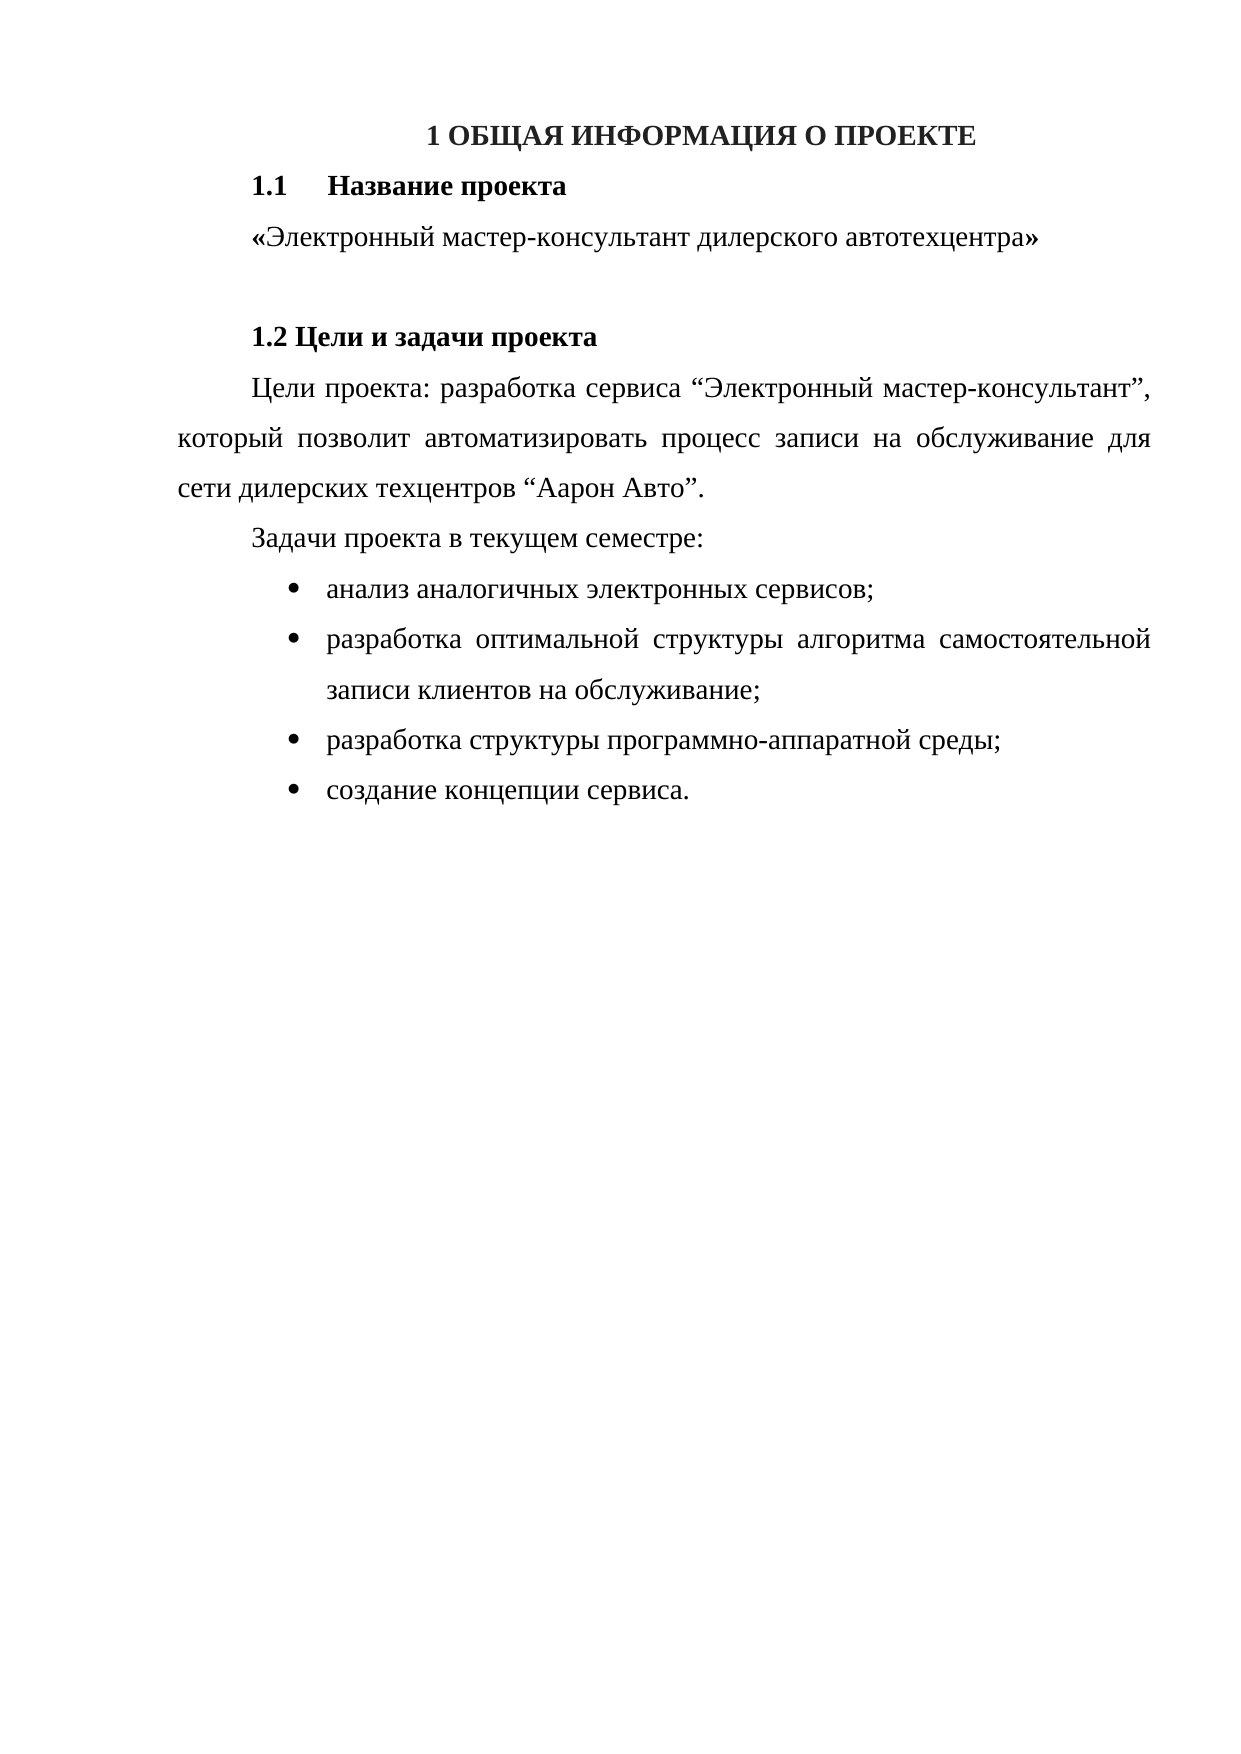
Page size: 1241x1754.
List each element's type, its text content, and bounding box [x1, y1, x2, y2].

subtitle 1 ОБЩАЯ ИНФОРМАЦИЯ О ПРОЕКТЕ [177, 118, 1152, 152]
text Цели проекта: разработка сервиса “Электронный мастер-консультант”, который позволит автоматизировать процесс записи на обслуживание для сети дилерских техцентров “Аарон Авто”. [177, 370, 1152, 504]
list создание концепции сервиса. [288, 772, 1152, 806]
list разработка оптимальной структуры алгоритма самостоятельной записи клиентов на обслуживание; [288, 621, 1152, 705]
text Задачи проекта в текущем семестре: [177, 521, 1152, 554]
subtitle Название проекта [177, 168, 1152, 202]
text «Электронный мастер-консультант дилерского автотехцентра» [177, 219, 1152, 252]
list разработка структуры программно-аппаратной среды; [288, 722, 1152, 756]
subtitle 1.2 Цели и задачи проекта [177, 319, 1152, 353]
list анализ аналогичных электронных сервисов; [288, 571, 1152, 604]
